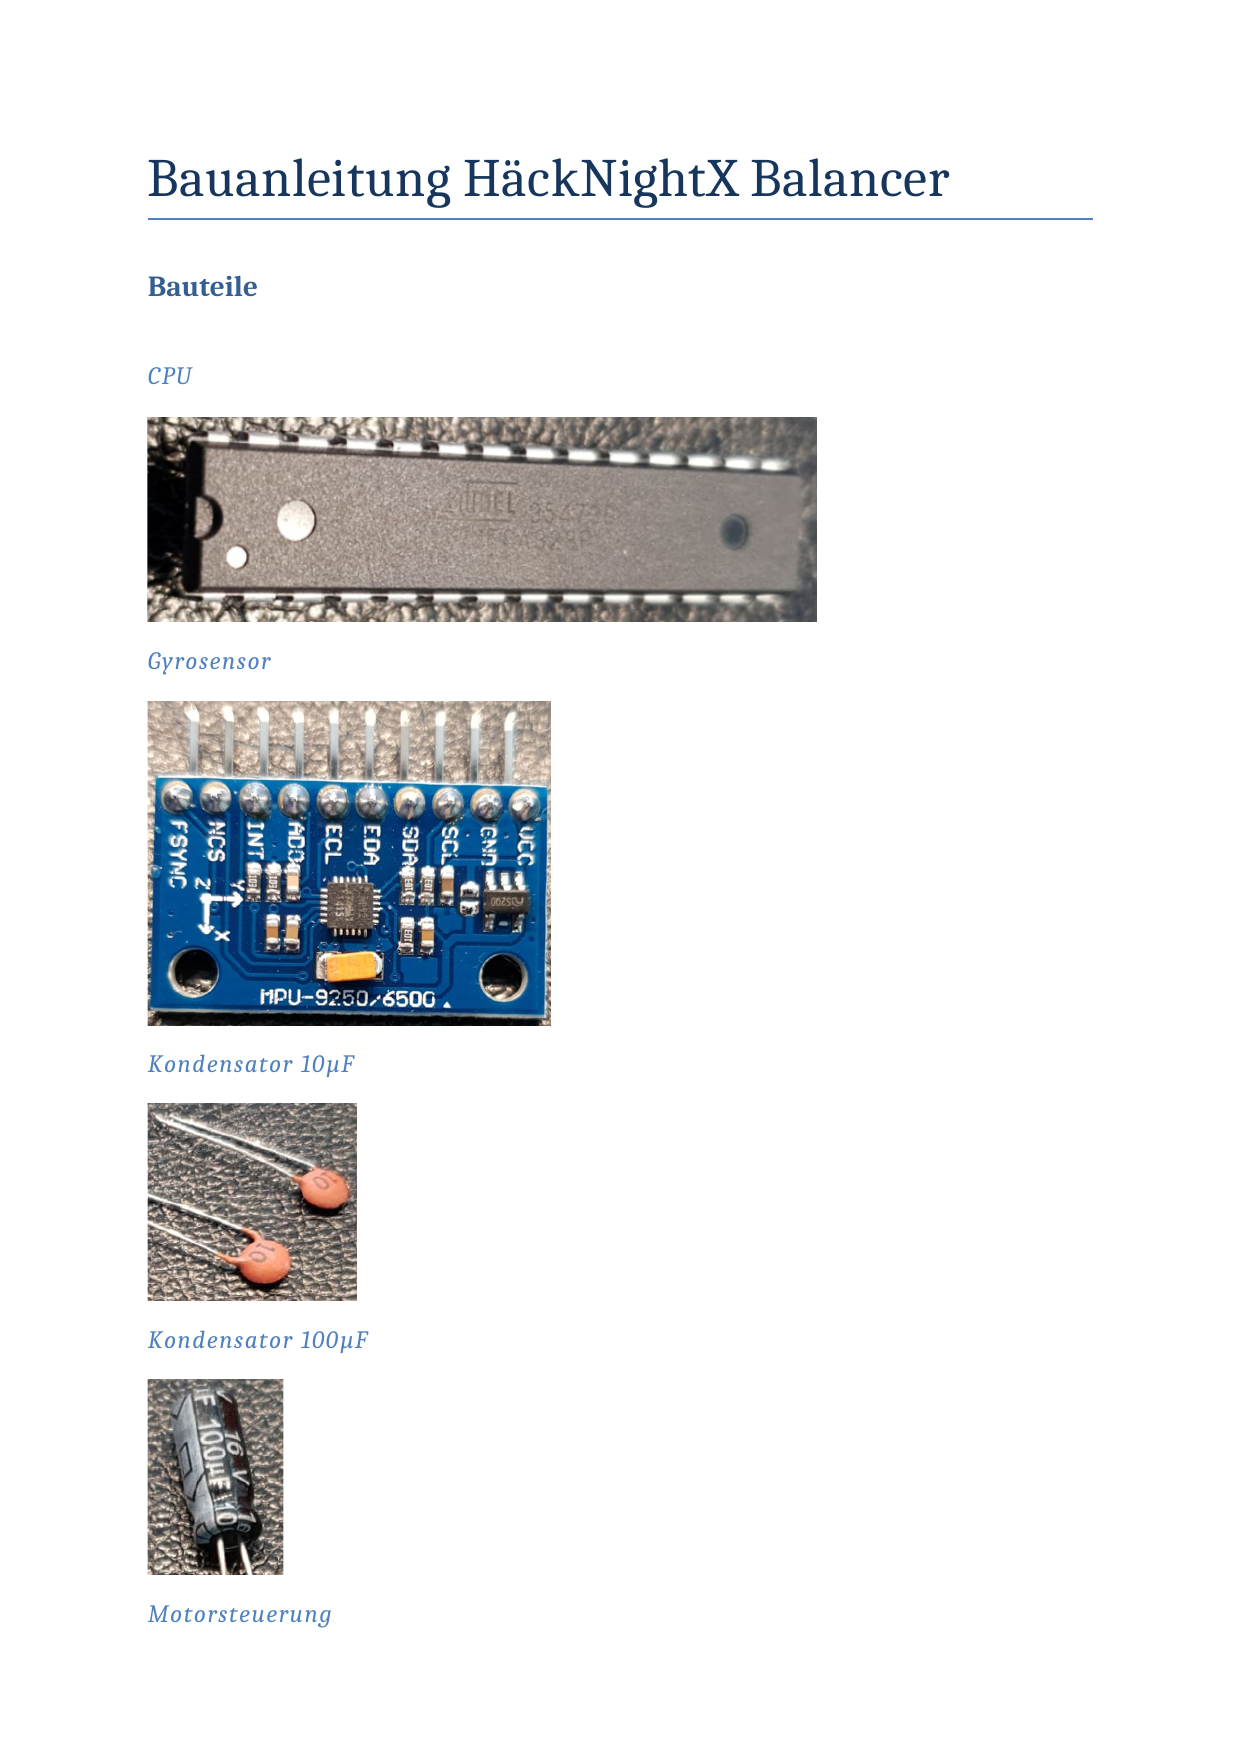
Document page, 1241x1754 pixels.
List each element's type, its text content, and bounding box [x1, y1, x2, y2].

picture [147, 1103, 357, 1301]
subtitle Kondensator 10µF [148, 1050, 1093, 1079]
subtitle CPU [148, 362, 1093, 391]
subtitle Kondensator 100µF [148, 1326, 1093, 1354]
subtitle Gyrosensor [148, 647, 1093, 676]
picture [147, 1379, 284, 1575]
subtitle Bauteile [148, 270, 1093, 304]
picture [147, 417, 817, 622]
picture [147, 701, 551, 1026]
title Bauanleitung HäckNightX Balancer [148, 148, 1093, 218]
subtitle Motorsteuerung [148, 1600, 1093, 1628]
